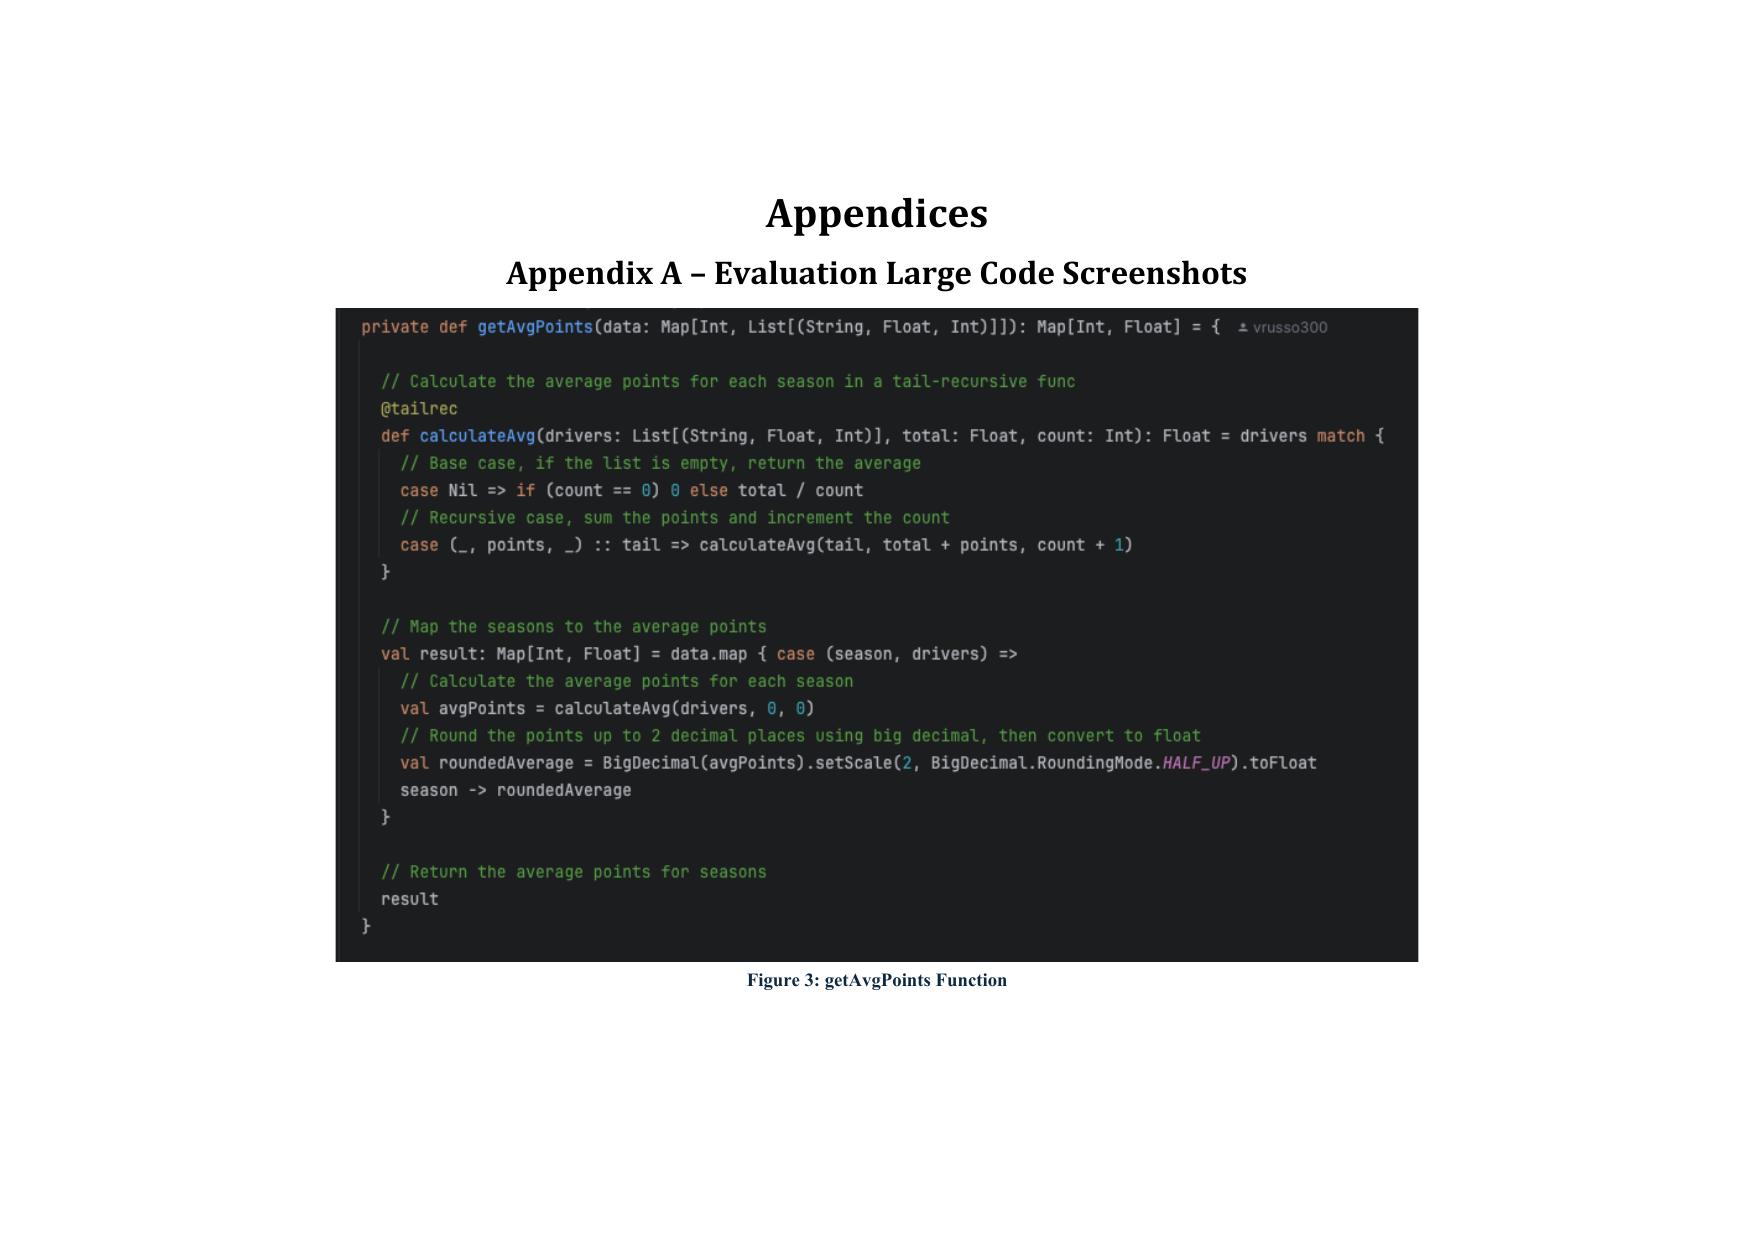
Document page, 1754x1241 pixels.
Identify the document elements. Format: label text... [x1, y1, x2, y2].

picture [335, 308, 1419, 962]
subtitle Appendices [150, 187, 1604, 236]
subtitle Appendix A – Evaluation Large Code Screenshots [150, 253, 1604, 292]
text Figure 3: getAvgPoints Function [150, 970, 1604, 991]
